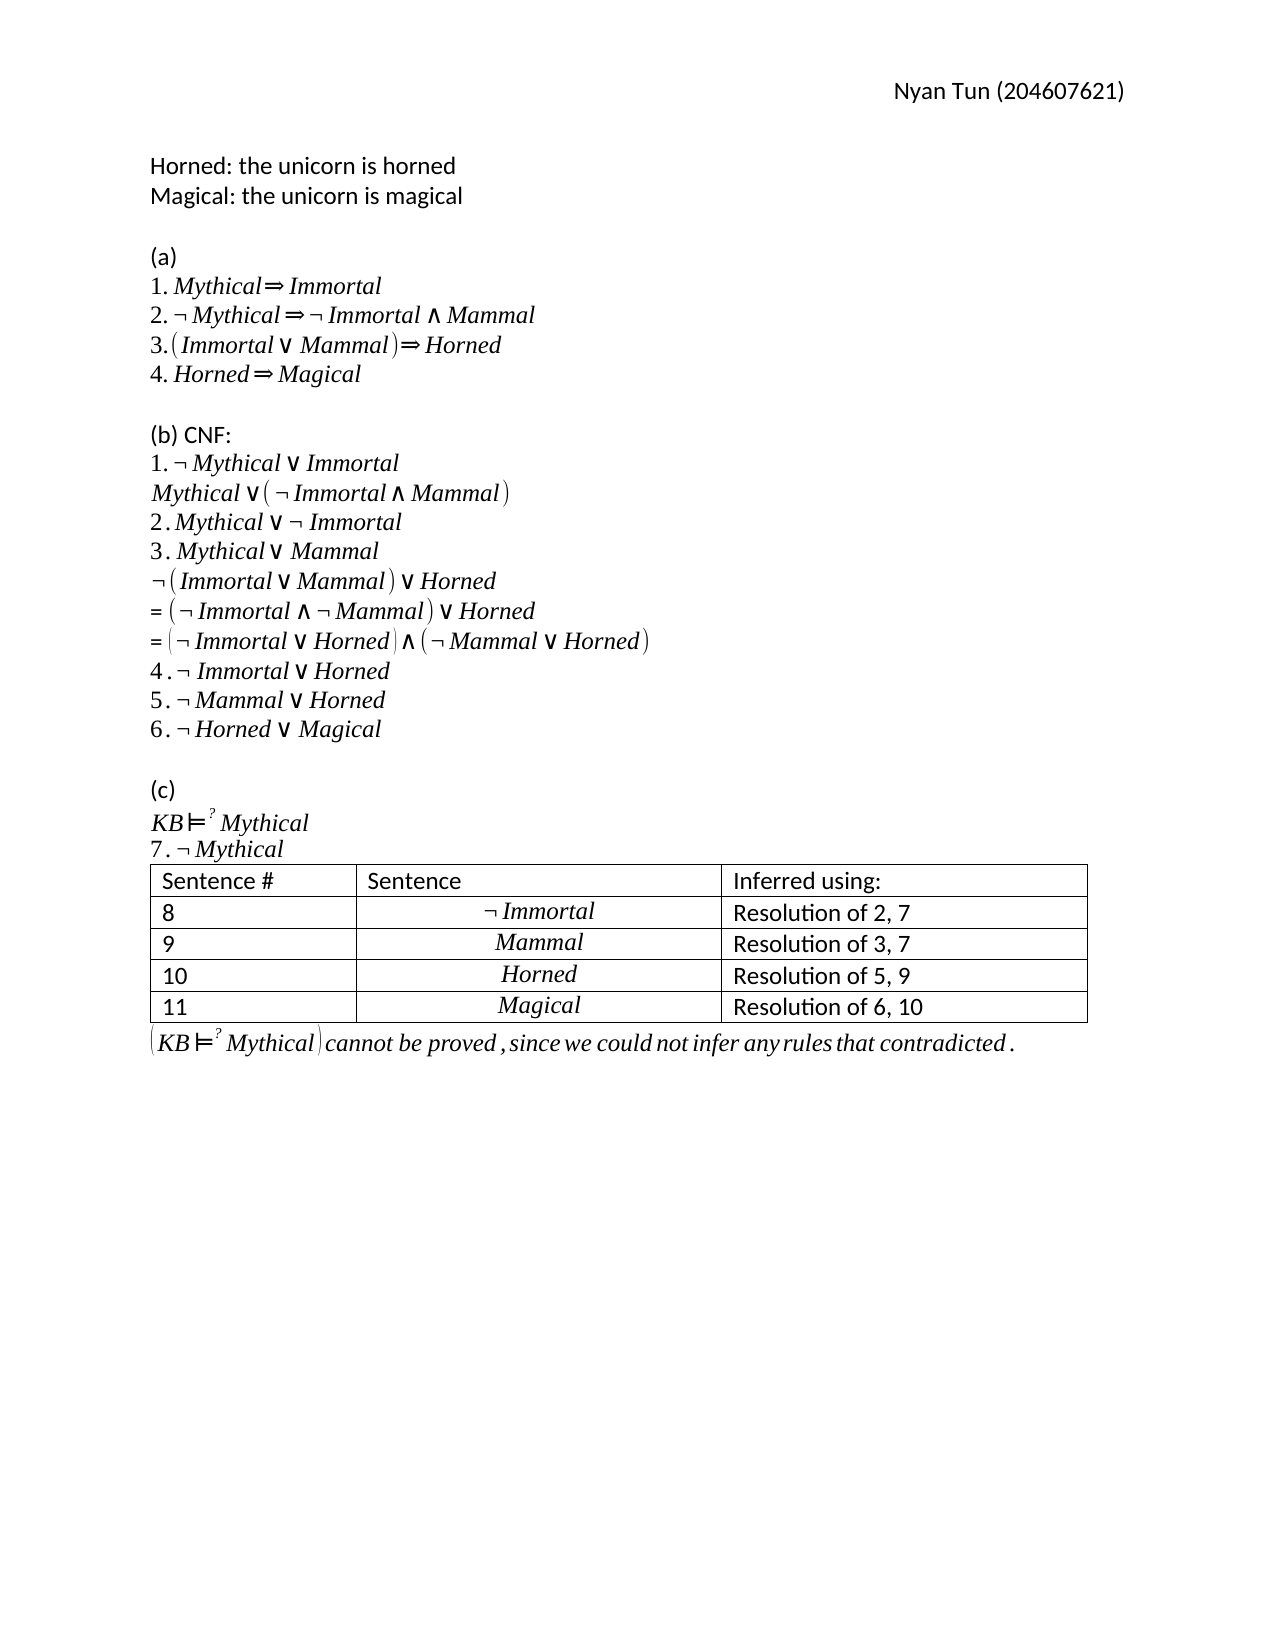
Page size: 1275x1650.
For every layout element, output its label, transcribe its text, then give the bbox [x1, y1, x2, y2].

text (a) [150, 242, 1125, 272]
table_cell [357, 929, 721, 959]
table_header Sentence # [151, 865, 356, 896]
table_cell 10 [151, 960, 356, 991]
table_cell 11 [151, 992, 356, 1022]
table_cell 8 [151, 897, 356, 927]
text (b) CNF: [150, 419, 1125, 449]
table_cell Resolution of 2, 7 [722, 897, 1087, 927]
text = [150, 626, 1125, 657]
table_cell [357, 897, 721, 927]
table_cell Resolution of 5, 9 [722, 960, 1087, 991]
table_header Sentence [357, 865, 721, 896]
table_cell 9 [151, 929, 356, 959]
text = [150, 596, 1125, 626]
table_cell [357, 992, 721, 1022]
text (c) [150, 774, 1125, 804]
text Magical: the unicorn is magical [150, 181, 1125, 211]
text Horned: the unicorn is horned [150, 150, 1125, 181]
table_cell Resolution of 6, 10 [722, 992, 1087, 1022]
table_header Inferred using: [722, 865, 1087, 896]
table_cell [357, 960, 721, 991]
table_cell Resolution of 3, 7 [722, 929, 1087, 959]
